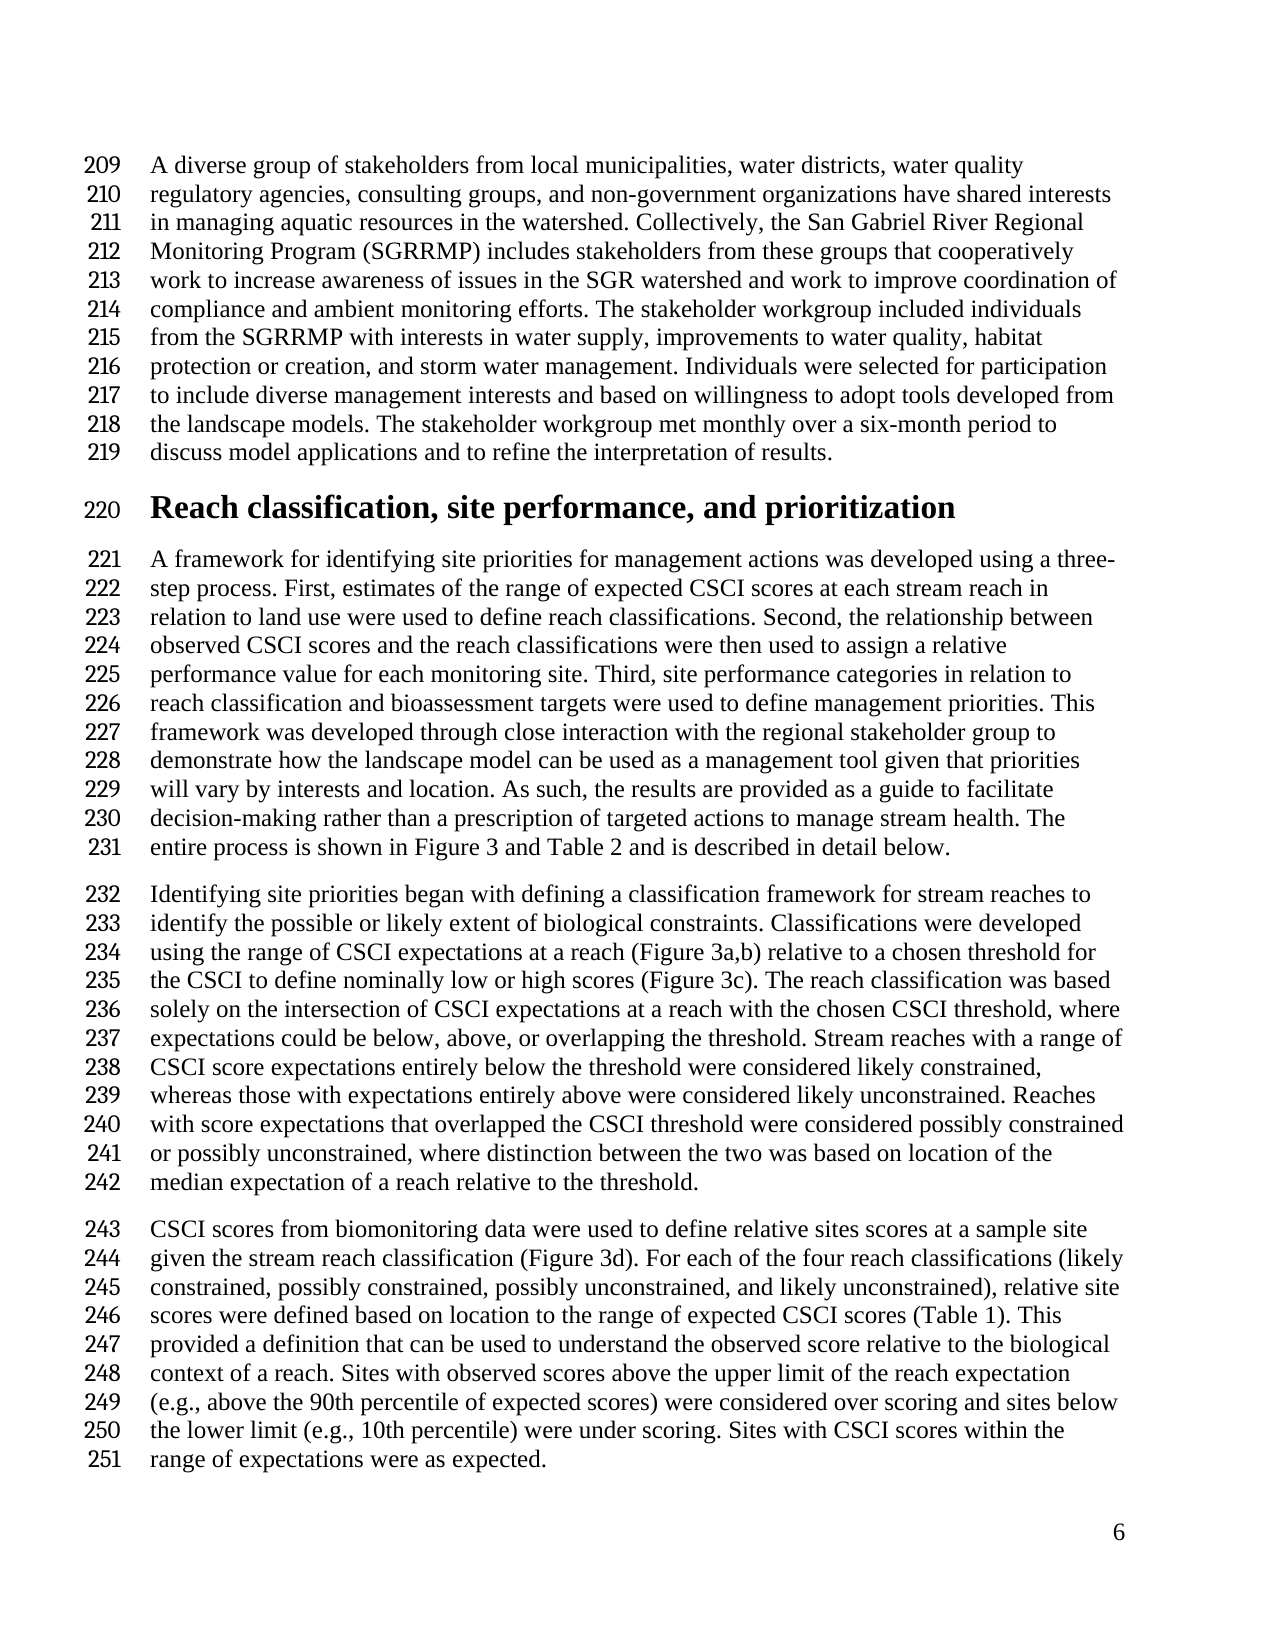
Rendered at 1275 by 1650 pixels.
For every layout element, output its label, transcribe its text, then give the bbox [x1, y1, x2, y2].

text Identifying site priorities began with defining a classification framework for stream reaches to identify the possible or likely extent of biological constraints. Classifications were developed using the range of CSCI expectations at a reach (Figure 3a,b) relative to a chosen threshold for the CSCI to define nominally low or high scores (Figure 3c). The reach classification was based solely on the intersection of CSCI expectations at a reach with the chosen CSCI threshold, where expectations could be below, above, or overlapping the threshold. Stream reaches with a range of CSCI score expectations entirely below the threshold were considered likely constrained, whereas those with expectations entirely above were considered likely unconstrained. Reaches with score expectations that overlapped the CSCI threshold were considered possibly constrained or possibly unconstrained, where distinction between the two was based on location of the median expectation of a reach relative to the threshold. [150, 879, 1125, 1195]
text A diverse group of stakeholders from local municipalities, water districts, water quality regulatory agencies, consulting groups, and non-government organizations have shared interests in managing aquatic resources in the watershed. Collectively, the San Gabriel River Regional Monitoring Program (SGRRMP) includes stakeholders from these groups that cooperatively work to increase awareness of issues in the SGR watershed and work to improve coordination of compliance and ambient monitoring efforts. The stakeholder workgroup included individuals from the SGRRMP with interests in water supply, improvements to water quality, habitat protection or creation, and storm water management. Individuals were selected for participation to include diverse management interests and based on willingness to adopt tools developed from the landscape models. The stakeholder workgroup met monthly over a six-month period to discuss model applications and to refine the interpretation of results. [150, 150, 1125, 466]
subtitle Reach classification, site performance, and prioritization [150, 487, 1125, 525]
text A framework for identifying site priorities for management actions was developed using a three-step process. First, estimates of the range of expected CSCI scores at each stream reach in relation to land use were used to define reach classifications. Second, the relationship between observed CSCI scores and the reach classifications were then used to assign a relative performance value for each monitoring site. Third, site performance categories in relation to reach classification and bioassessment targets were used to define management priorities. This framework was developed through close interaction with the regional stakeholder group to demonstrate how the landscape model can be used as a management tool given that priorities will vary by interests and location. As such, the results are provided as a guide to facilitate decision-making rather than a prescription of targeted actions to manage stream health. The entire process is shown in Figure 3 and Table 2 and is described in detail below. [150, 544, 1125, 860]
text CSCI scores from biomonitoring data were used to define relative sites scores at a sample site given the stream reach classification (Figure 3d). For each of the four reach classifications (likely constrained, possibly constrained, possibly unconstrained, and likely unconstrained), relative site scores were defined based on location to the range of expected CSCI scores (Table 1). This provided a definition that can be used to understand the observed score relative to the biological context of a reach. Sites with observed scores above the upper limit of the reach expectation (e.g., above the 90th percentile of expected scores) were considered over scoring and sites below the lower limit (e.g., 10th percentile) were under scoring. Sites with CSCI scores within the range of expectations were as expected. [150, 1214, 1125, 1473]
